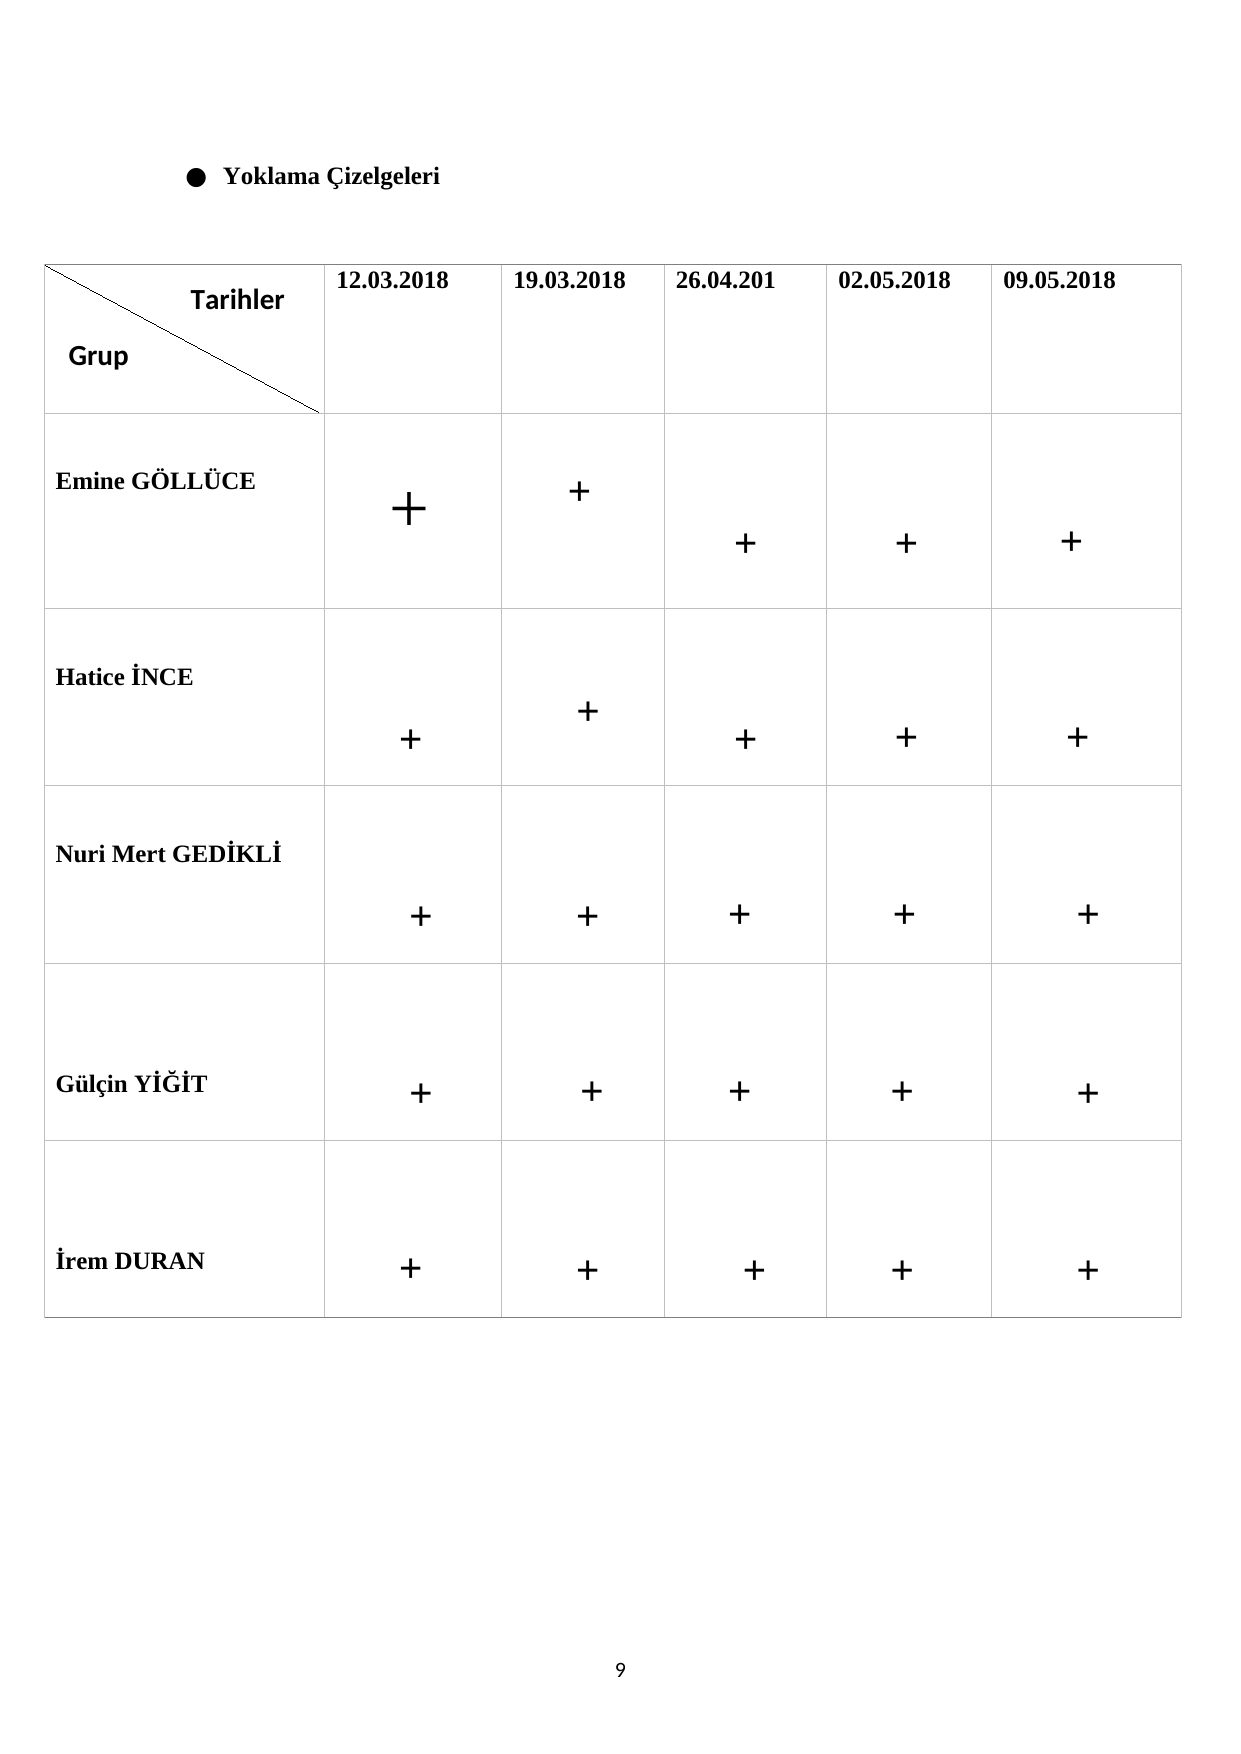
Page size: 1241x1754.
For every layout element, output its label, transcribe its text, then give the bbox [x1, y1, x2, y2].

table_cell + [992, 414, 1181, 608]
table_cell + [325, 414, 501, 608]
table_cell + [827, 414, 991, 608]
table_cell + [325, 964, 501, 1139]
table_cell Gülçin YİĞİT [45, 964, 324, 1139]
list Yoklama Çizelgeleri [185, 148, 1093, 199]
table_header 26.04.201 [665, 265, 826, 412]
table_header 19.03.2018 [502, 265, 664, 412]
table_cell + [325, 609, 501, 785]
table_cell + [502, 1141, 664, 1317]
table_cell + [665, 786, 826, 962]
table_cell + [325, 1141, 501, 1317]
table_cell + [502, 964, 664, 1139]
table_cell + [325, 786, 501, 962]
table_header 02.05.2018 [827, 265, 991, 412]
table_cell + [665, 414, 826, 608]
table_cell + [827, 786, 991, 962]
table_cell İrem DURAN [45, 1141, 324, 1317]
table_cell + [827, 609, 991, 785]
table_cell + [827, 964, 991, 1139]
table_cell + [992, 786, 1181, 962]
table_cell + [502, 414, 664, 608]
table_cell Emine GÖLLÜCE [45, 414, 324, 608]
table_header 12.03.2018 [325, 265, 501, 412]
table_header 09.05.2018 [992, 265, 1181, 412]
table_header [45, 265, 324, 412]
table_cell + [665, 1141, 826, 1317]
table_cell + [827, 1141, 991, 1317]
table_cell + [665, 964, 826, 1139]
table_cell + [992, 964, 1181, 1139]
table_cell Nuri Mert GEDİKLİ [45, 786, 324, 962]
table_cell Hatice İNCE [45, 609, 324, 785]
table_cell + [502, 786, 664, 962]
table_cell + [992, 1141, 1181, 1317]
table_cell + [502, 609, 664, 785]
table_cell + [992, 609, 1181, 785]
table_cell + [665, 609, 826, 785]
